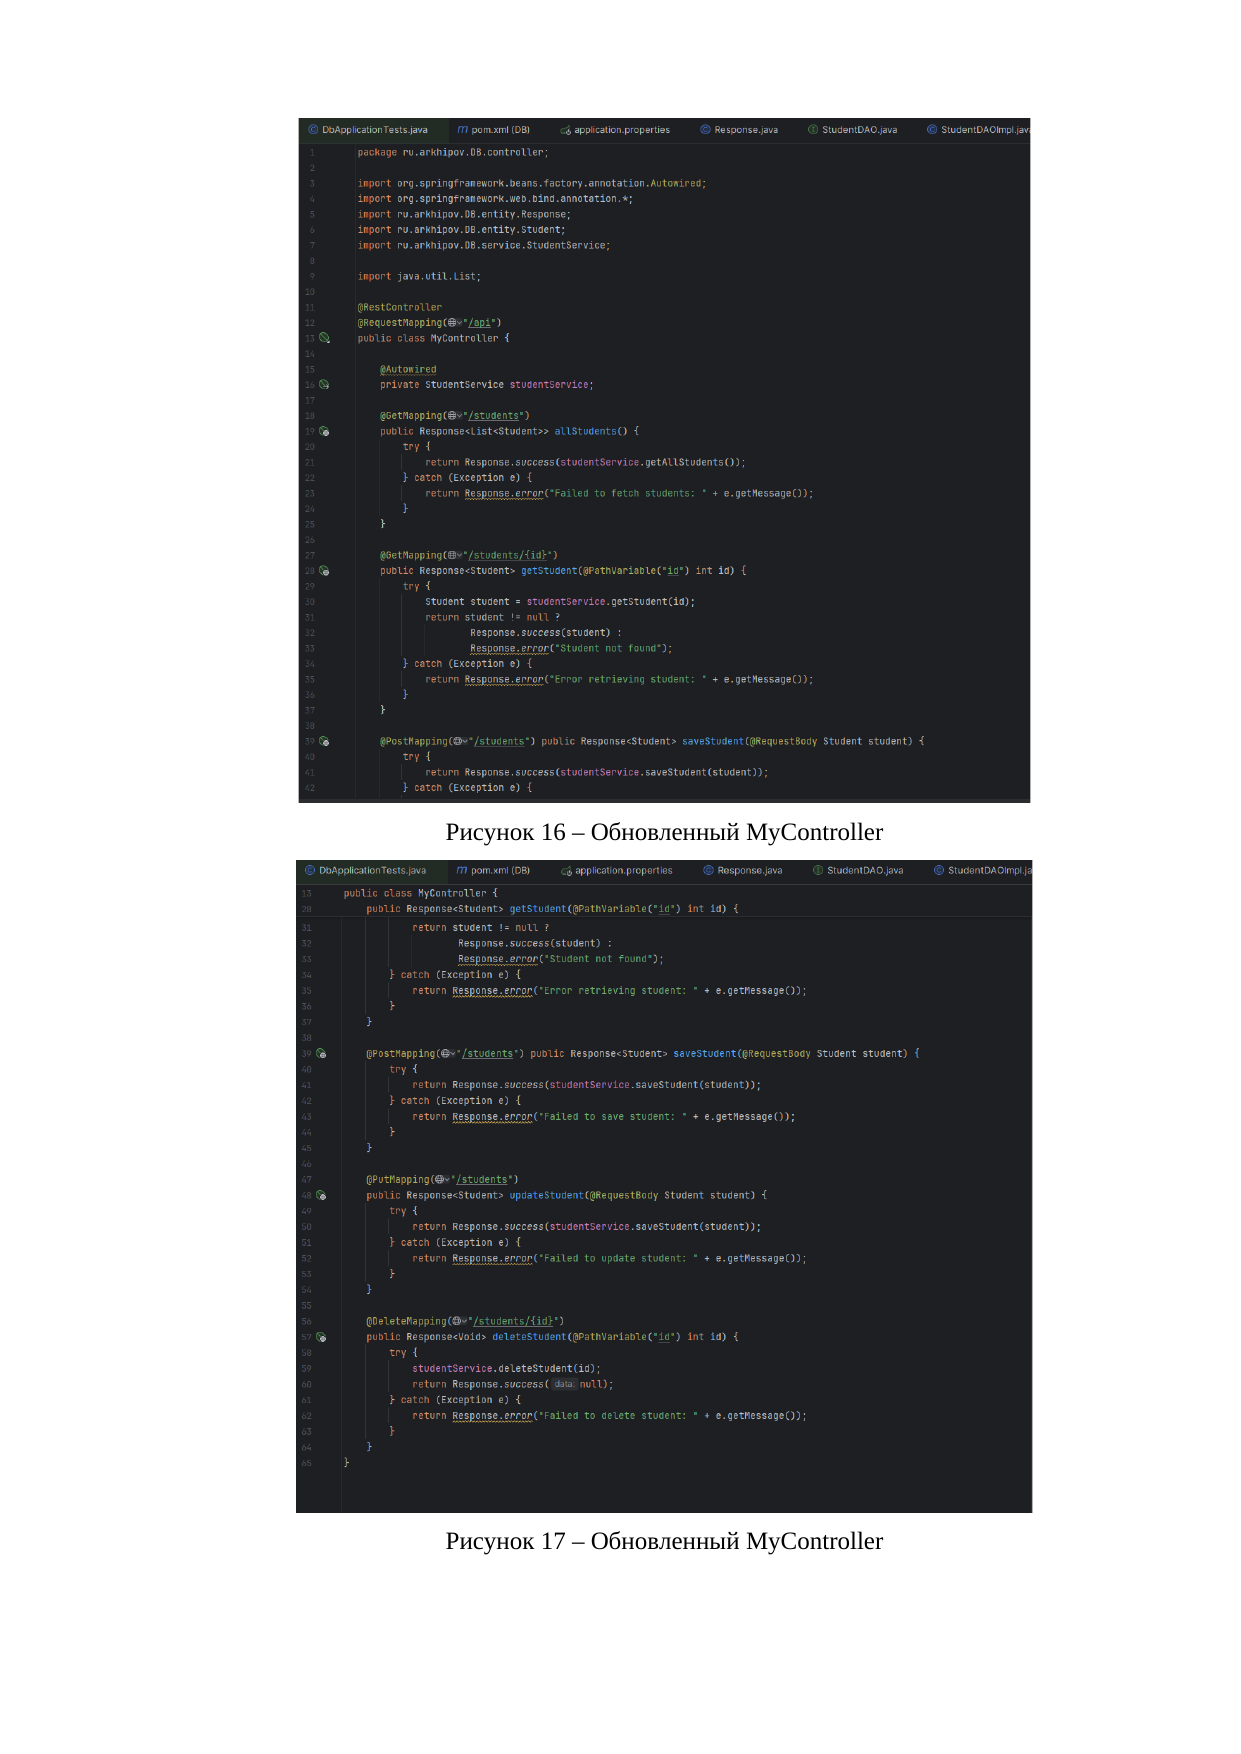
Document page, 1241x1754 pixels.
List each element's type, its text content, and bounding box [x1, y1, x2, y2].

text Рисунок 17 – Обновленный MyController [177, 1526, 1152, 1555]
text Рисунок 16 – Обновленный MyController [177, 817, 1152, 846]
picture [298, 118, 1031, 803]
picture [296, 860, 1033, 1513]
